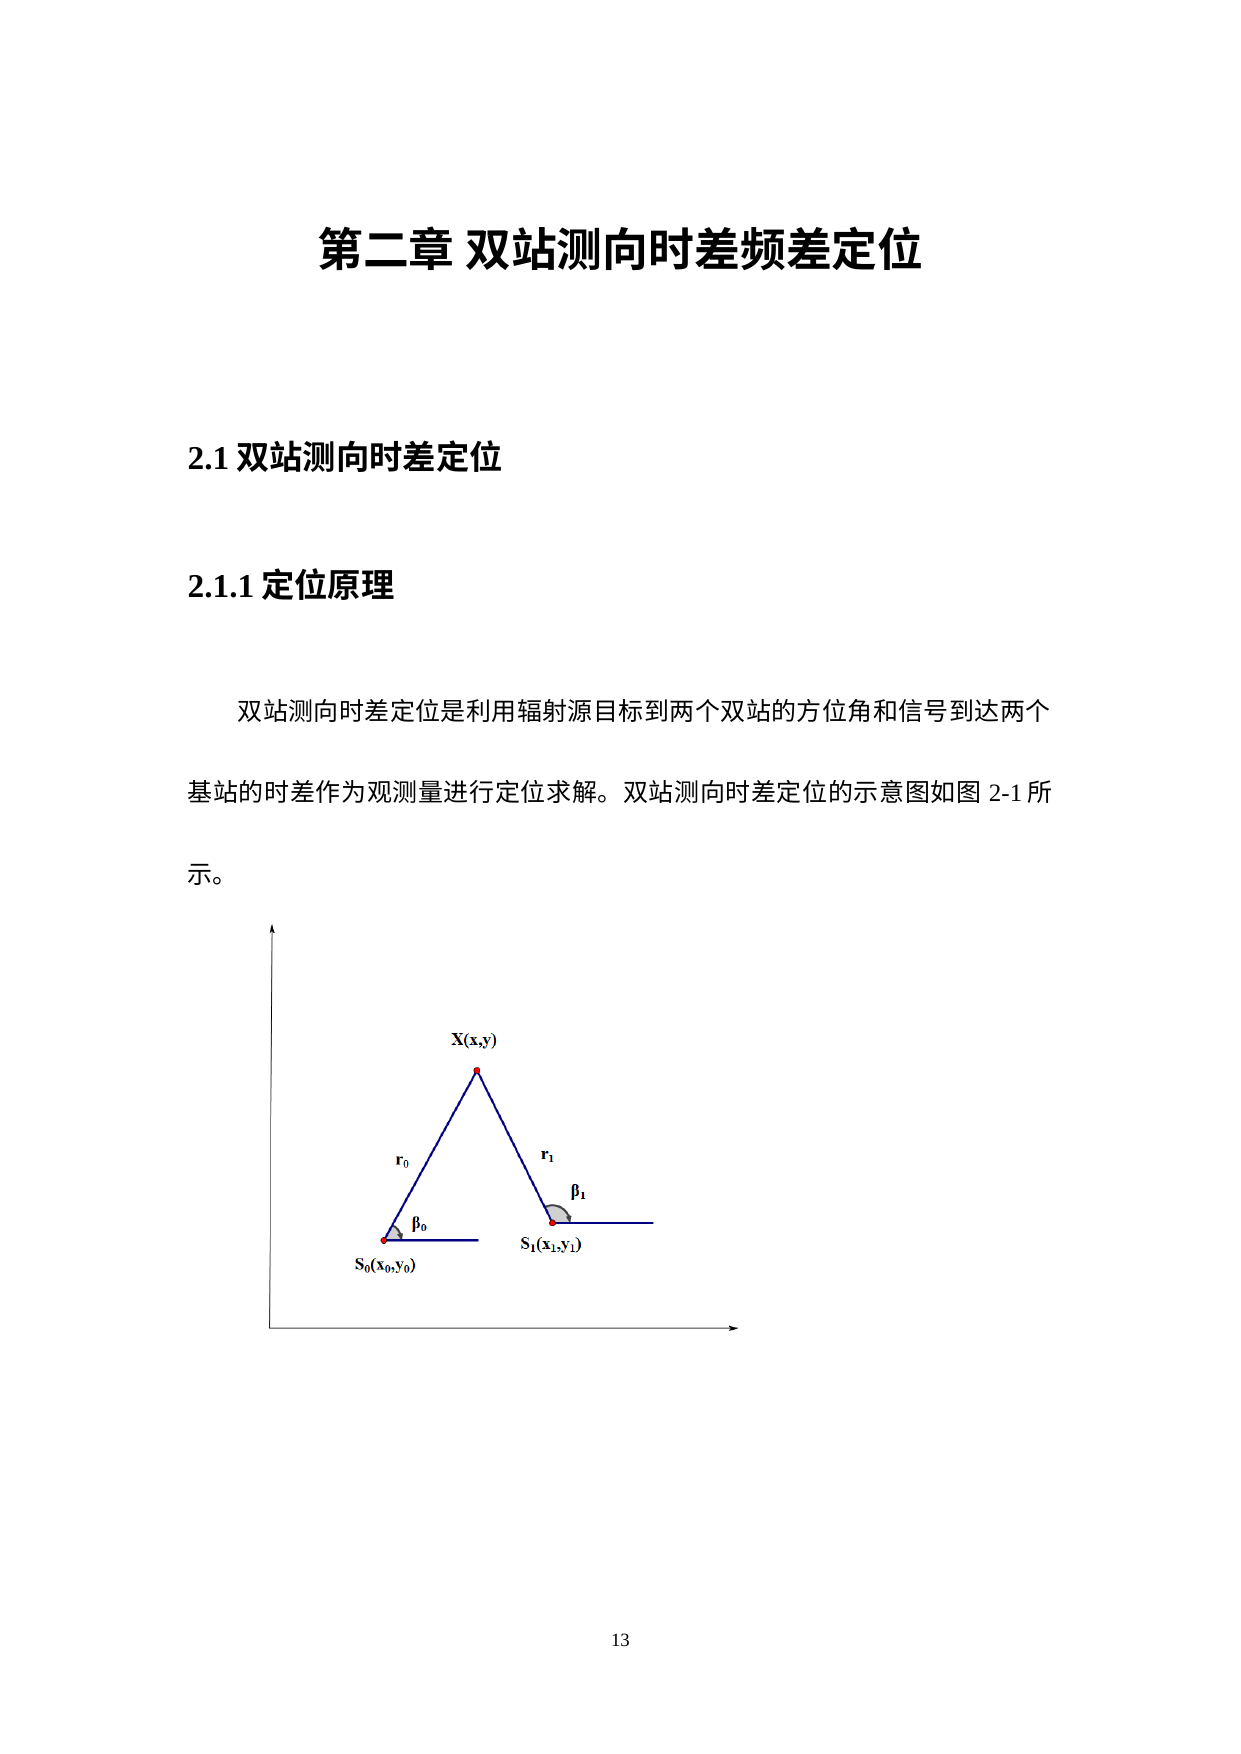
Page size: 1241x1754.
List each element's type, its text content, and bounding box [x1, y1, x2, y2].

text 双站测向时差定位是利用辐射源目标到两个双站的方位角和信号到达两个基站的时差作为观测量进行定位求解。双站测向时差定位的示意图如图2-1所示。 [187, 677, 1053, 905]
subtitle 第二章 双站测向时差频差定位 [187, 197, 1053, 295]
picture [237, 913, 752, 1355]
subtitle 2.1.1定位原理 [187, 550, 1053, 615]
subtitle 2.1双站测向时差定位 [187, 423, 1053, 488]
